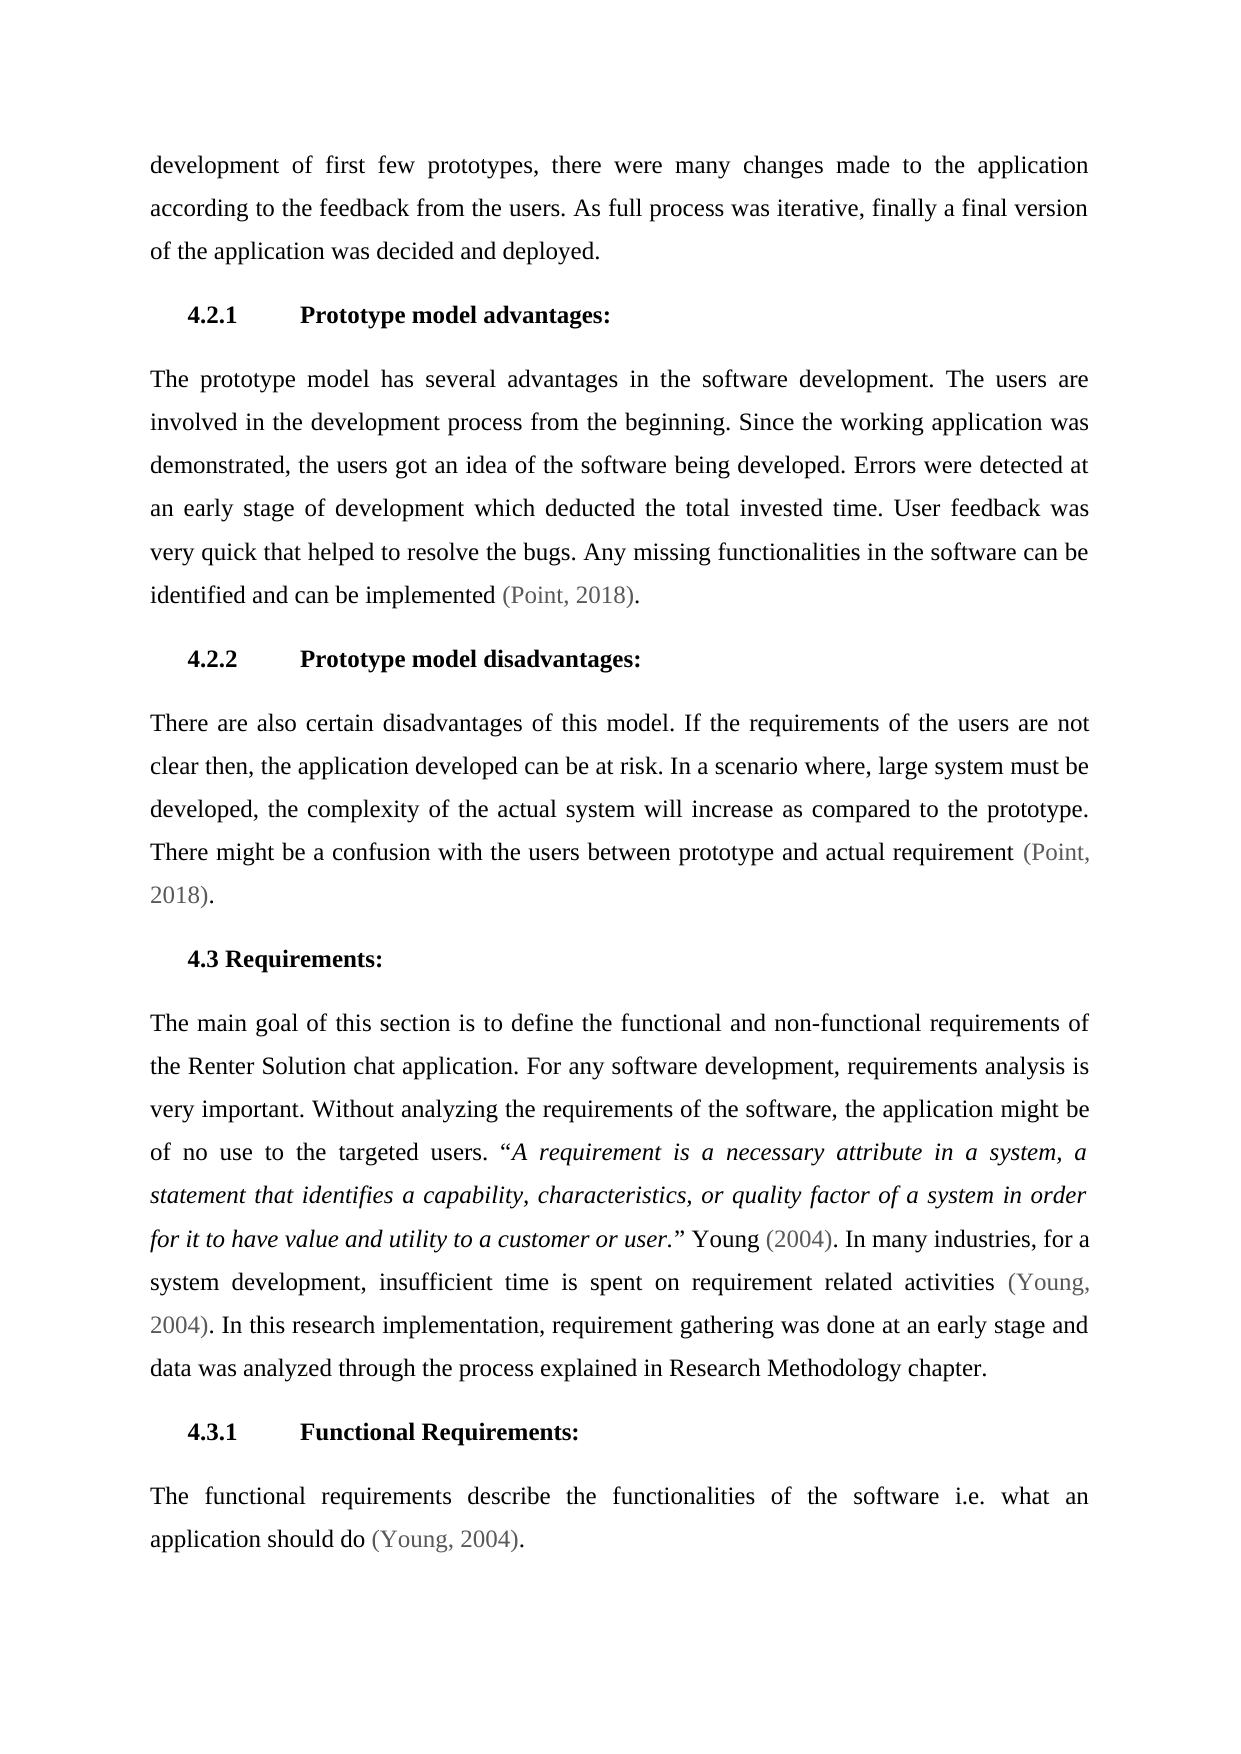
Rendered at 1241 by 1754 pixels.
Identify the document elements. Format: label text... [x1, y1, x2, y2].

list Prototype model advantages: [187, 300, 1090, 329]
list Requirements: [187, 944, 1090, 973]
list Functional Requirements: [187, 1417, 1090, 1446]
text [150, 150, 1090, 265]
list Prototype model disadvantages: [187, 644, 1090, 672]
text The functional requirements describe the functionalities of the software i.e. what an application should do. [150, 1481, 1090, 1553]
text The prototype model has several advantages in the software development. The users are involved in the development process from the beginning. Since the working application was demonstrated, the users got an idea of the software being developed. Errors were detected at an early stage of development which deducted the total invested time. User feedback was very quick that helped to resolve the bugs. Any missing functionalities in the software can be identified and can be implemented. [150, 364, 1090, 608]
text The main goal of this section is to define the functional and non-functional requirements of the Renter Solution chat application. For any software development, requirements analysis is very important. Without analyzing the requirements of the software, the application might be of no use to the targeted users. “A requirement is a necessary attribute in a system, a statement that identifies a capability, characteristics, or quality factor of a system in order for it to have value and utility to a customer or user.” Young . In many industries, for a system development, insufficient time is spent on requirement related activities. In this research implementation, requirement gathering was done at an early stage and data was analyzed through the process explained in Research Methodology chapter. [150, 1008, 1090, 1382]
text There are also certain disadvantages of this model. If the requirements of the users are not clear then, the application developed can be at risk. In a scenario where, large system must be developed, the complexity of the actual system will increase as compared to the prototype. There might be a confusion with the users between prototype and actual requirement. [150, 708, 1090, 909]
